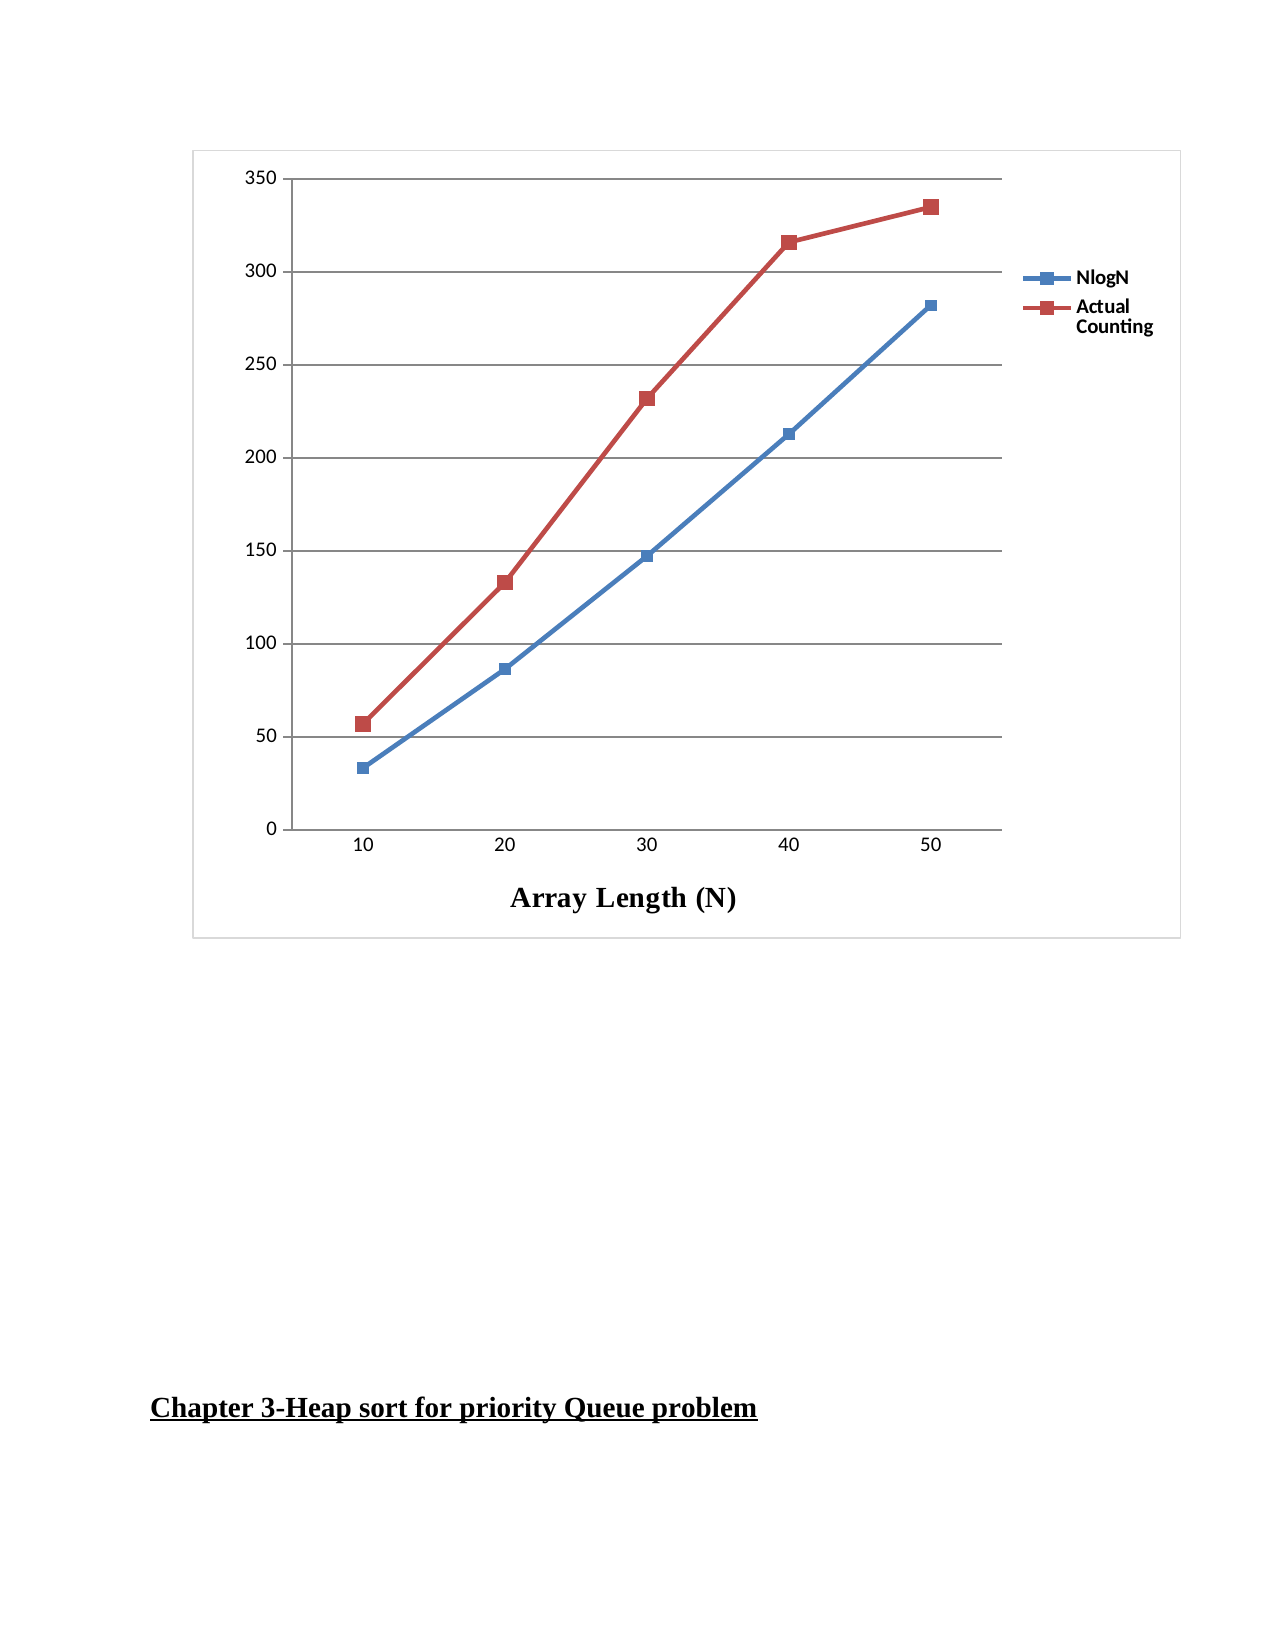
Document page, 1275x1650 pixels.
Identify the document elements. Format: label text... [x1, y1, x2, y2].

text Chapter 3-Heap sort for priority Queue problem [150, 1390, 1125, 1424]
